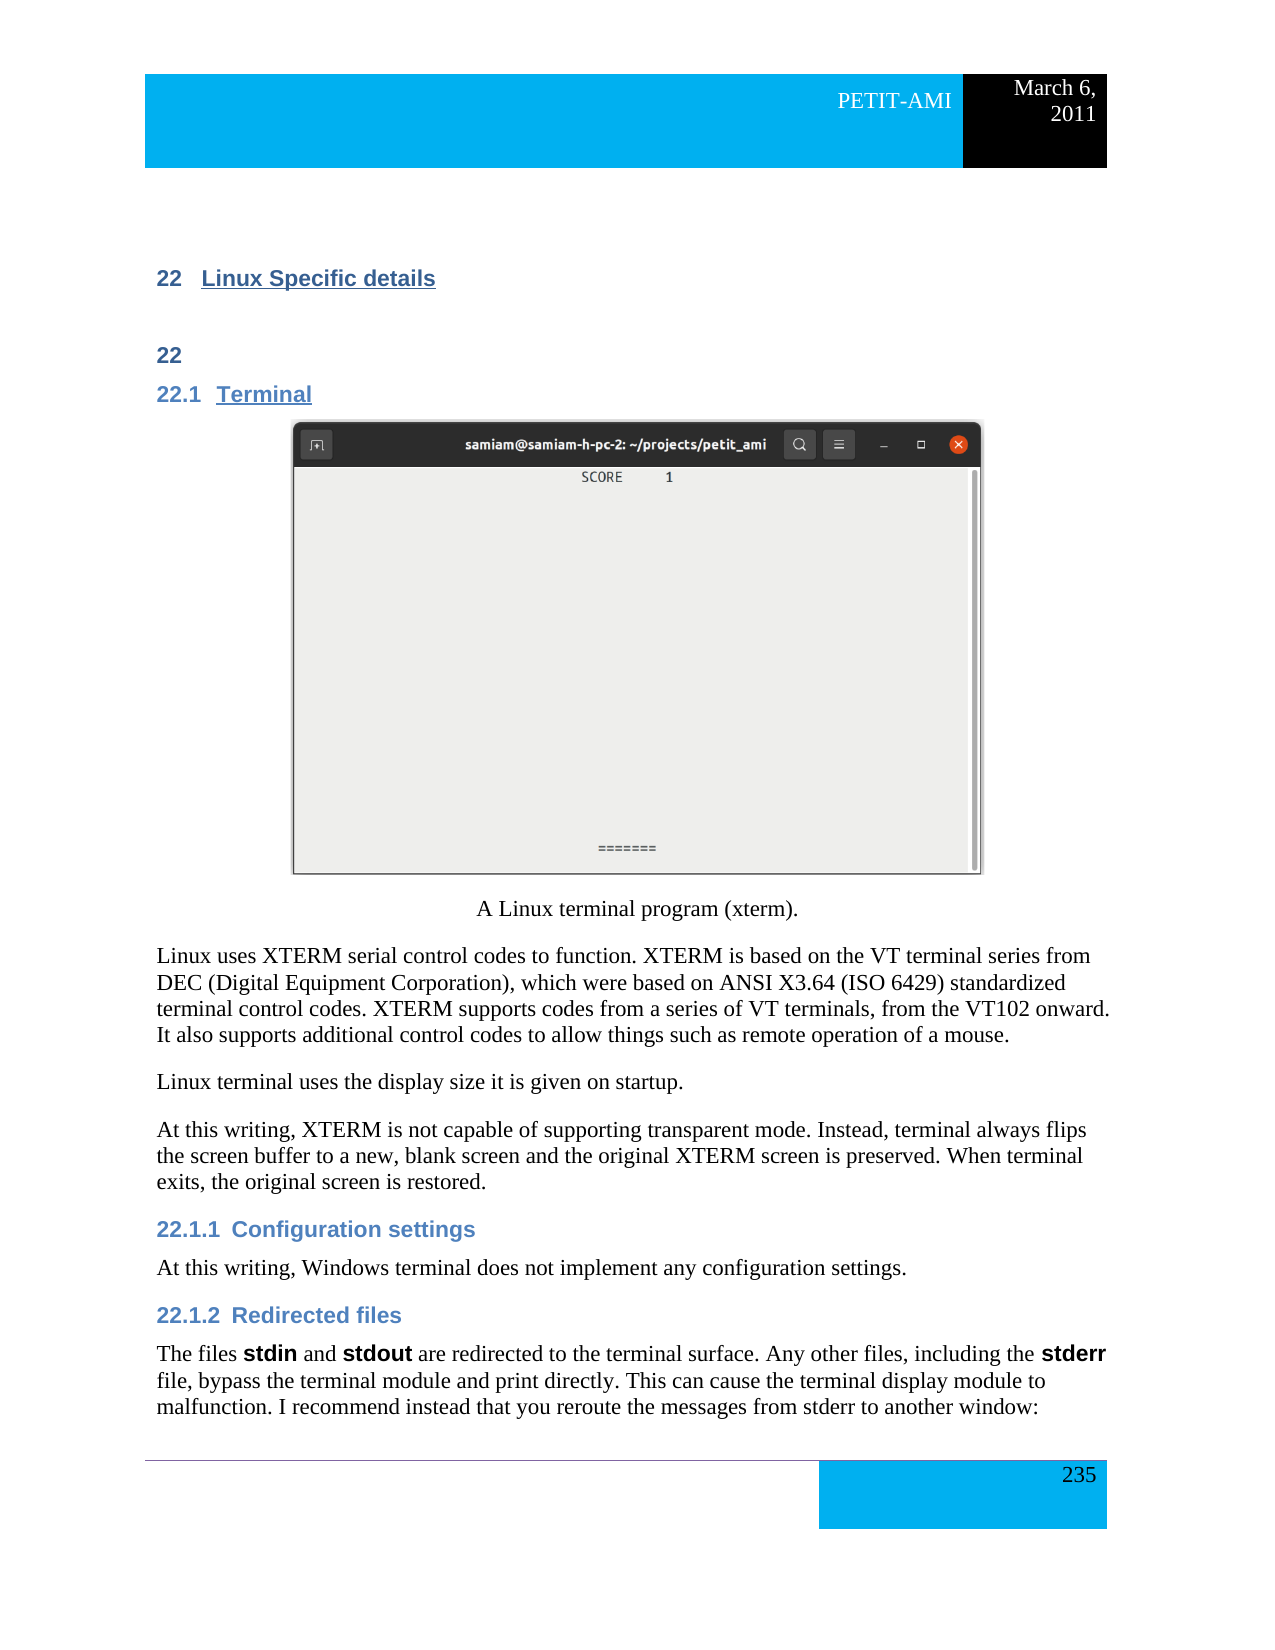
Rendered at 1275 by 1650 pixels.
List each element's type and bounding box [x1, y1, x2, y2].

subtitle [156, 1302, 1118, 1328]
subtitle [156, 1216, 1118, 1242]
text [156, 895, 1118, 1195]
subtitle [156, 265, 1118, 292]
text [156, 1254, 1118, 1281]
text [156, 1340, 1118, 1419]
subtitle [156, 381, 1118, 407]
picture [290, 419, 985, 875]
